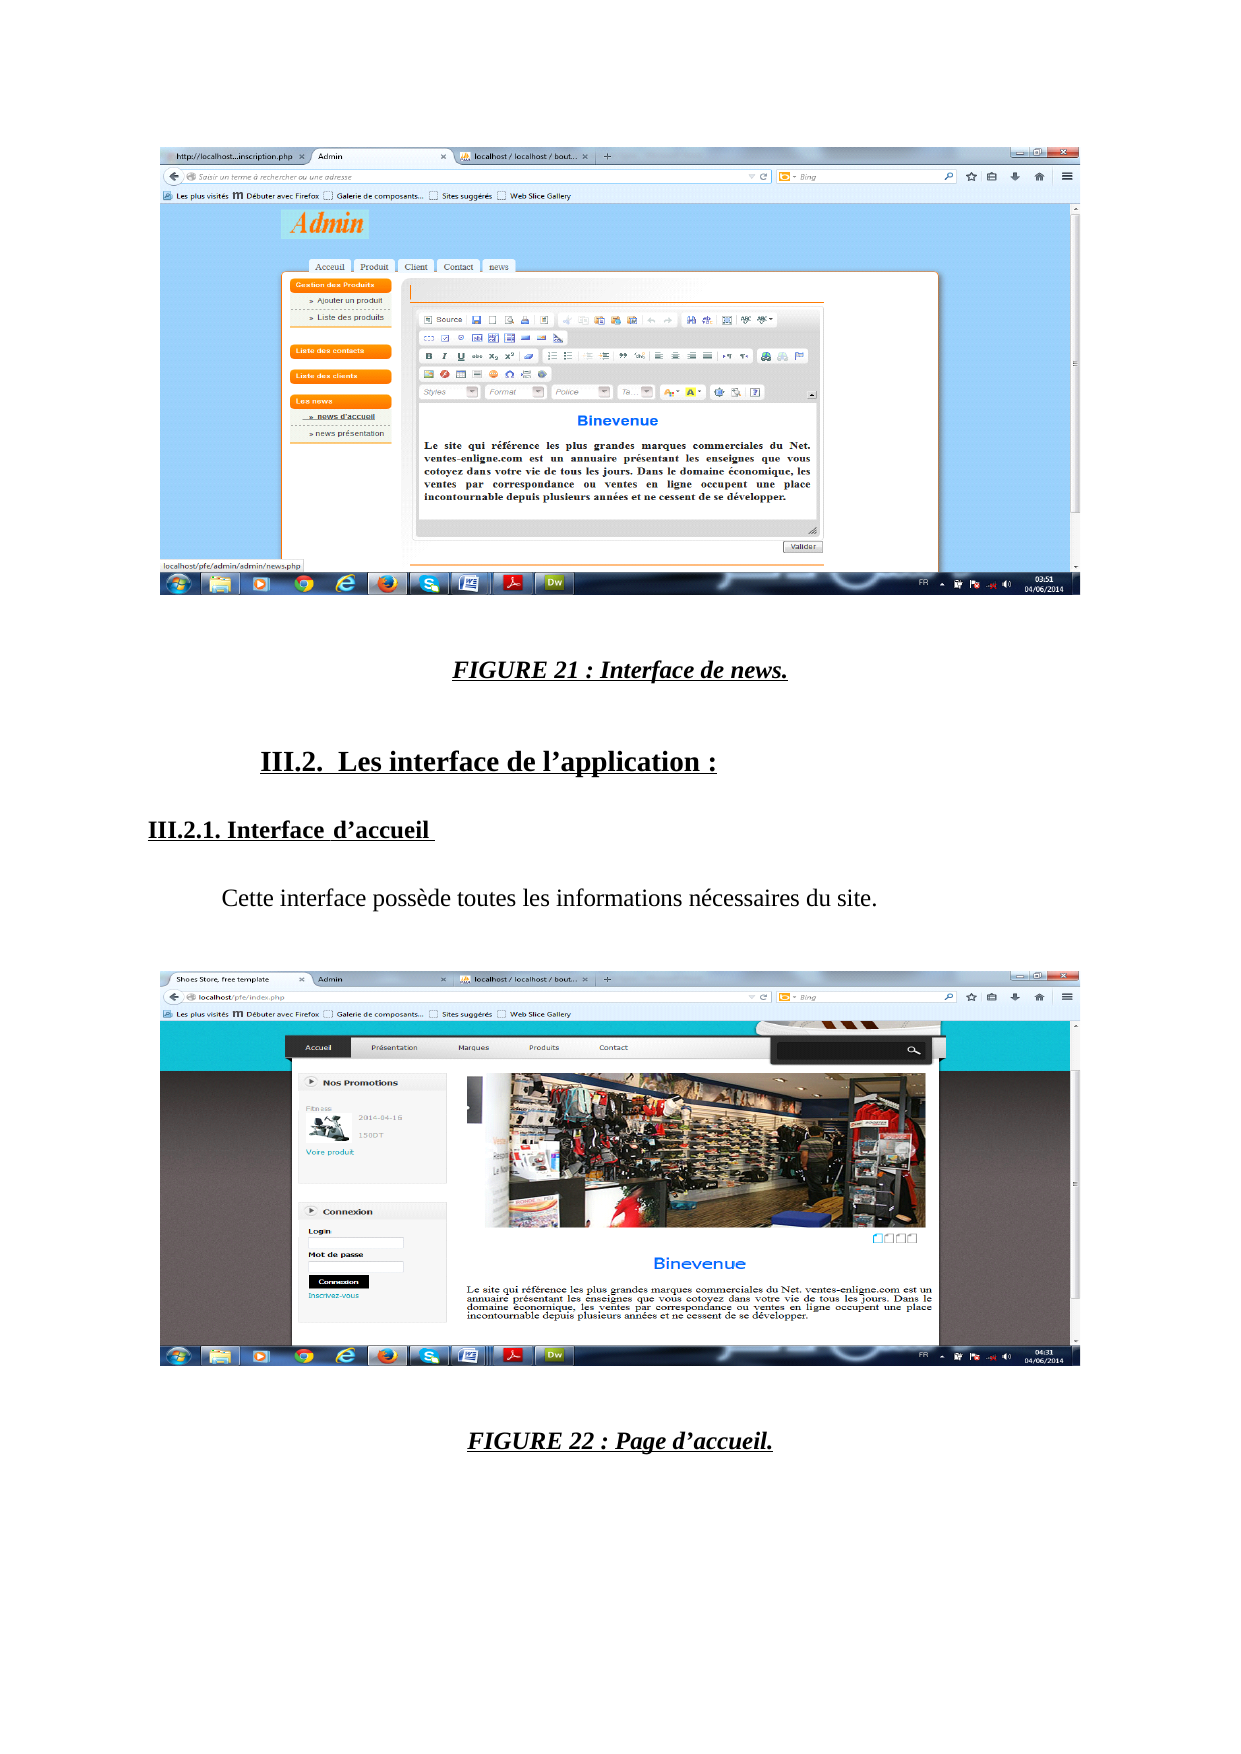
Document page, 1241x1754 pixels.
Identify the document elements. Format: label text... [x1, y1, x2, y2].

picture [160, 147, 1081, 595]
text Cette interface possède toutes les informations nécessaires du site. [148, 883, 1093, 912]
text III.2.1. Interface d’accueil [148, 815, 1093, 843]
text III.2. Les interface de l’application : [260, 744, 1093, 777]
picture [160, 971, 1081, 1366]
